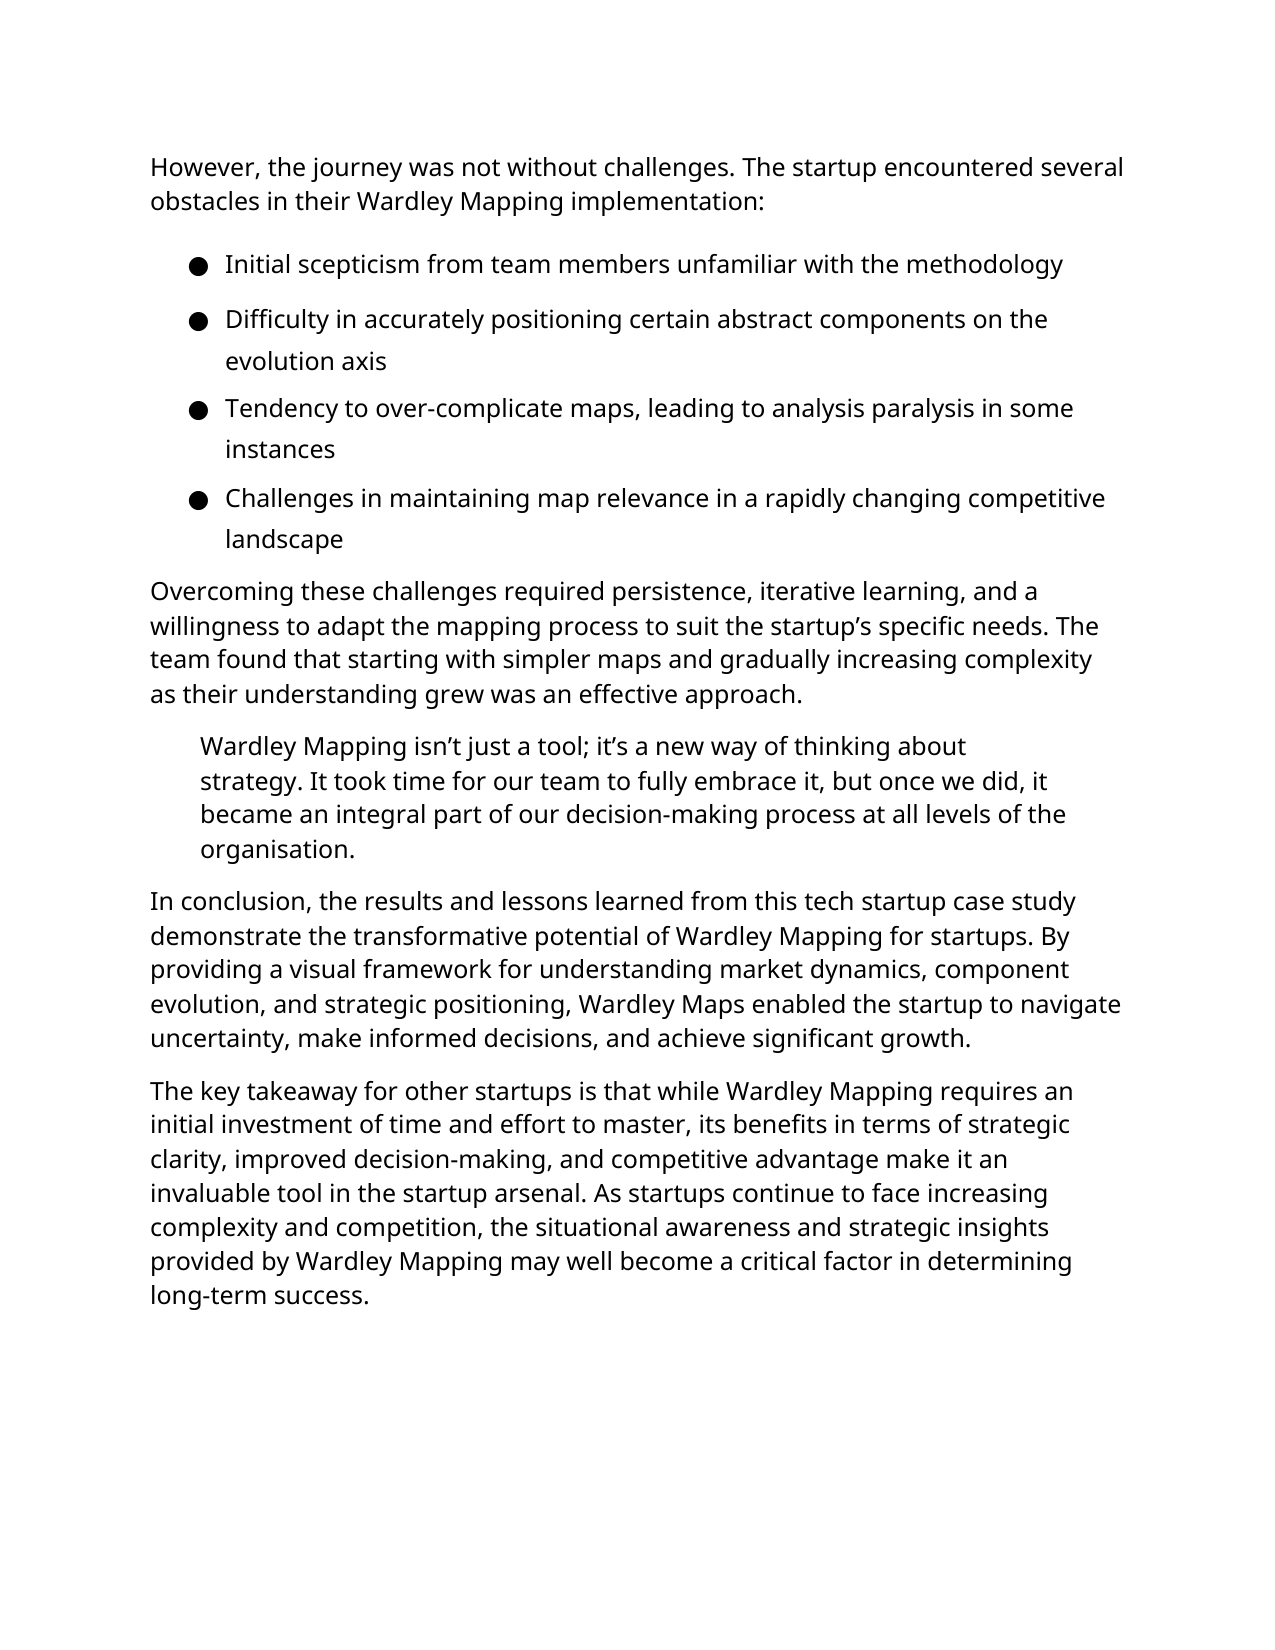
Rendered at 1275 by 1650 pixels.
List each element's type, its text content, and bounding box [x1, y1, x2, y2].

text Overcoming these challenges required persistence, iterative learning, and a willingness to adapt the mapping process to suit the startup’s specific needs. The team found that starting with simpler maps and gradually increasing complexity as their understanding grew was an effective approach. [150, 574, 1125, 710]
list Tendency to over-complicate maps, leading to analysis paralysis in some instances [187, 381, 1125, 466]
list Challenges in maintaining map relevance in a rapidly changing competitive landscape [187, 470, 1125, 555]
text However, the journey was not without challenges. The startup encountered several obstacles in their Wardley Mapping implementation: [150, 150, 1125, 218]
list Difficulty in accurately positioning certain abstract components on the evolution axis [187, 292, 1125, 377]
text In conclusion, the results and lessons learned from this tech startup case study demonstrate the transformative potential of Wardley Mapping for startups. By providing a visual framework for understanding market dynamics, component evolution, and strategic positioning, Wardley Maps enabled the startup to navigate uncertainty, make informed decisions, and achieve significant growth. [150, 884, 1125, 1054]
text Wardley Mapping isn’t just a tool; it’s a new way of thinking about strategy. It took time for our team to fully embrace it, but once we did, it became an integral part of our decision-making process at all levels of the organisation. [200, 729, 1075, 865]
text The key takeaway for other startups is that while Wardley Mapping requires an initial investment of time and effort to master, its benefits in terms of strategic clarity, improved decision-making, and competitive advantage make it an invaluable tool in the startup arsenal. As startups continue to face increasing complexity and competition, the situational awareness and strategic insights provided by Wardley Mapping may well become a critical factor in determining long-term success. [150, 1073, 1125, 1312]
list Initial scepticism from team members unfamiliar with the methodology [187, 237, 1125, 288]
